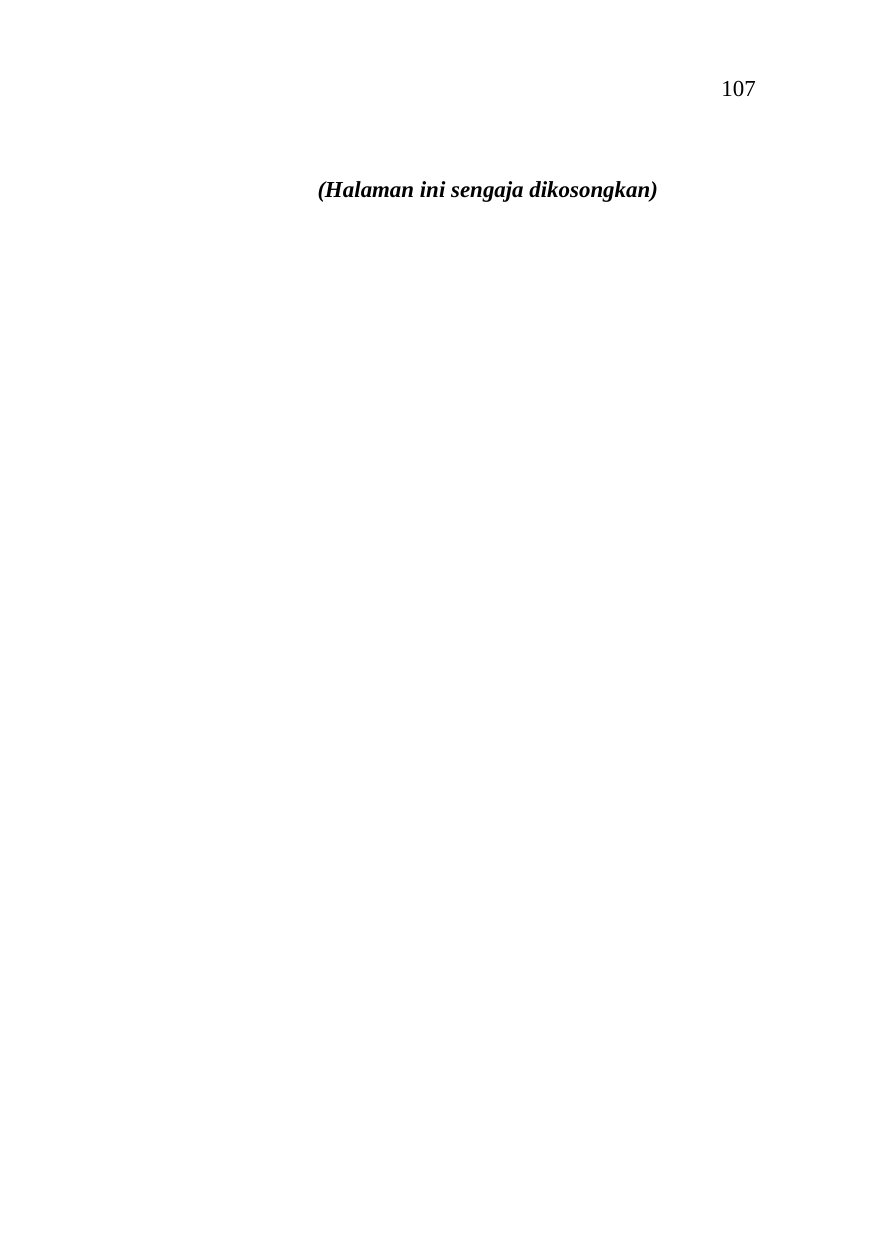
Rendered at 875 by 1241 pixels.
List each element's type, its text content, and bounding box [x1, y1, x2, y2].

text (Halaman ini sengaja dikosongkan) [156, 176, 756, 202]
